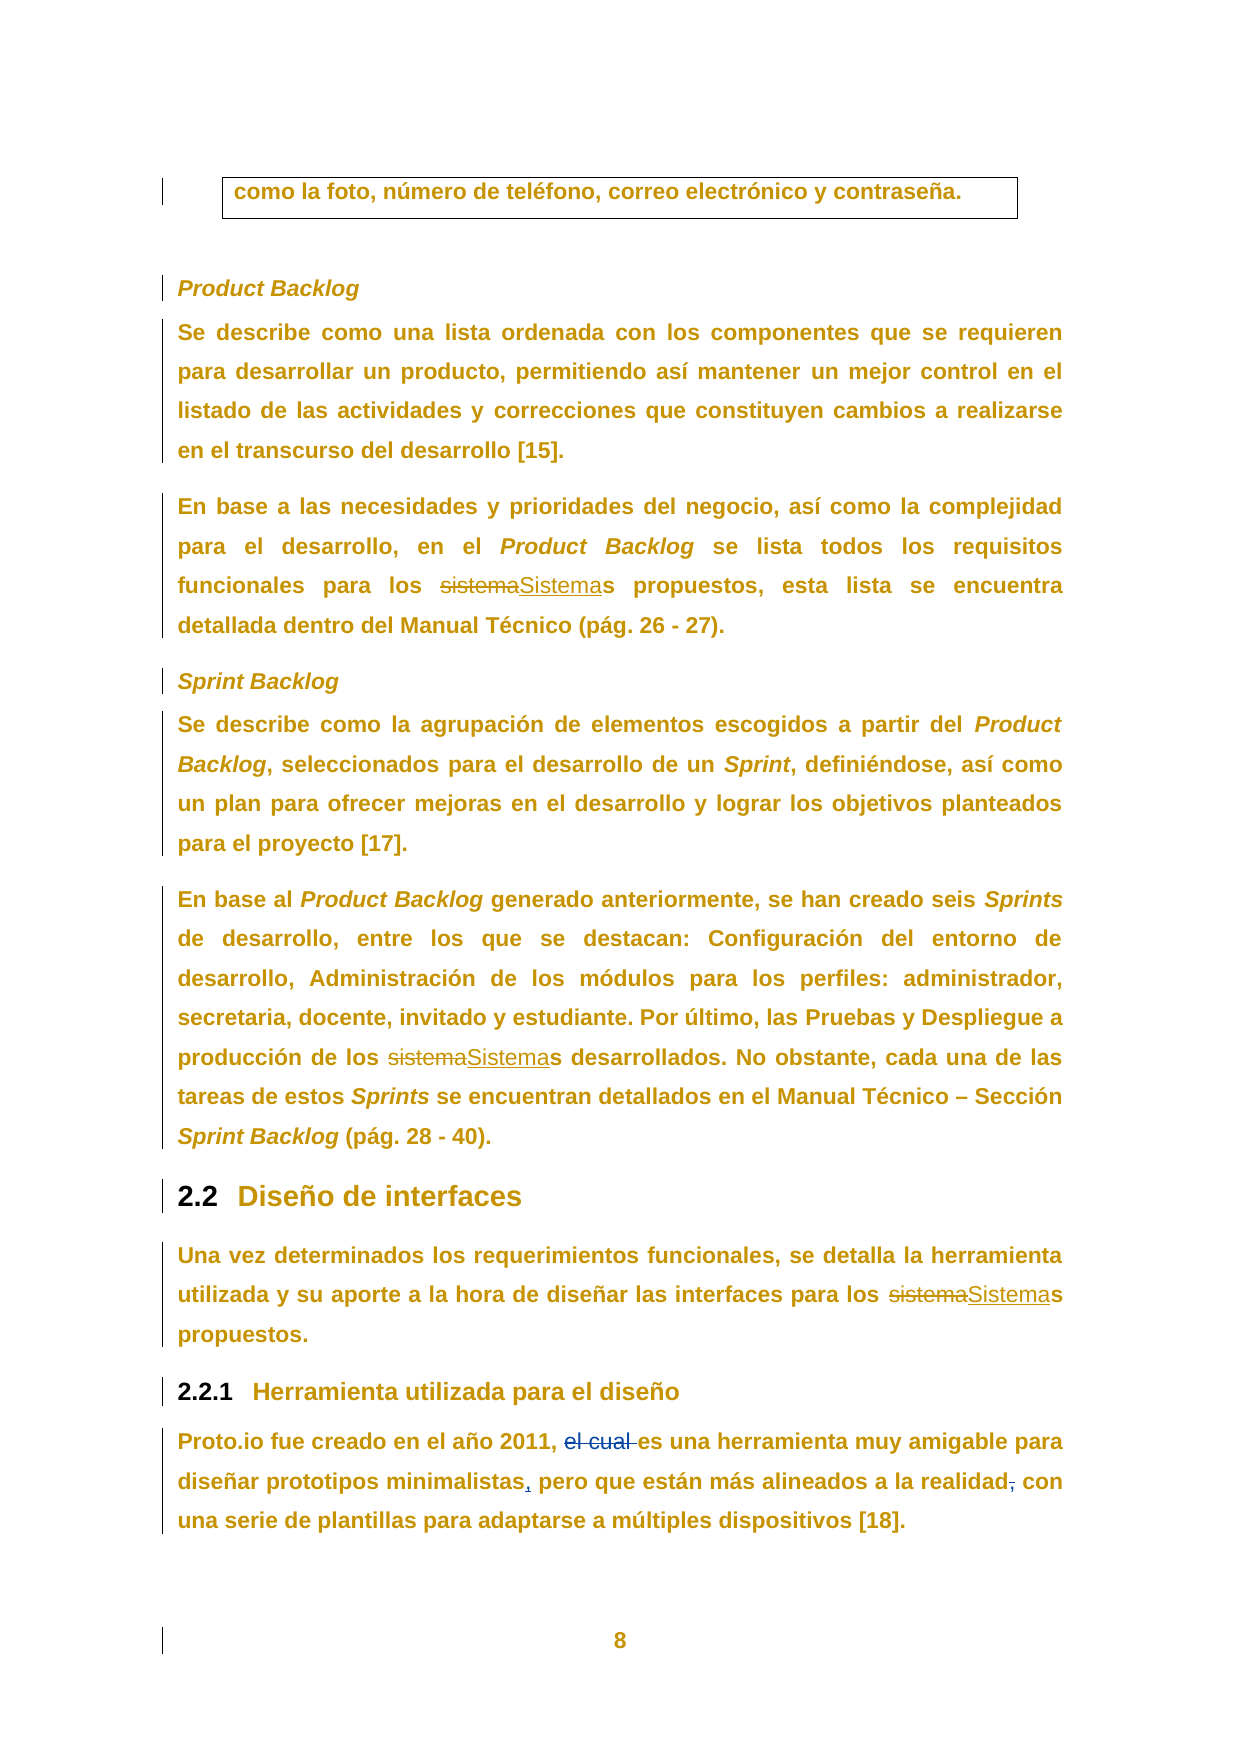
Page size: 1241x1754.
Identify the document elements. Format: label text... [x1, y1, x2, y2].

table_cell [223, 178, 1017, 218]
text Se describe como una lista ordenada con los componentes que se requieren para desarrollar un producto, permitiendo así mantener un mejor control en el listado de las actividades y correcciones que constituyen cambios a realizarse en el transcurso del desarrollo . [177, 318, 1063, 463]
text Se describe como la agrupación de elementos escogidos a partir del Product Backlog, seleccionados para el desarrollo de un Sprint, definiéndose, así como un plan para ofrecer mejoras en el desarrollo y lograr los objetivos planteados para el proyecto . [177, 711, 1063, 856]
text Una vez determinados los requerimientos funcionales, se detalla la herramienta utilizada y su aporte a la hora de diseñar las interfaces para los s propuestos. [177, 1242, 1063, 1347]
subtitle Herramienta utilizada para el diseño [177, 1377, 1063, 1406]
text En base al Product Backlog generado anteriormente, se han creado seis Sprints de desarrollo, entre los que se destacan: Configuración del entorno de desarrollo, Administración de los módulos para los perfiles: administrador, secretaria, docente, invitado y estudiante. Por último, las Pruebas y Despliegue a producción de los s desarrollados. No obstante, cada una de las tareas de estos Sprints se encuentran detallados en el Manual Técnico – Sección Sprint Backlog (pág. 28 - 40). [177, 886, 1063, 1149]
text Proto.io fue creado en el año 2011, es una herramienta muy amigable para diseñar prototipos minimalistas pero que están más alineados a la realidad con una serie de plantillas para adaptarse a múltiples dispositivos . [177, 1428, 1063, 1534]
subtitle Diseño de interfaces [177, 1179, 1063, 1212]
text En base a las necesidades y prioridades del negocio, así como la complejidad para el desarrollo, en el Product Backlog se lista todos los requisitos funcionales para los s propuestos, esta lista se encuentra detallada dentro del Manual Técnico (pág. 26 - 27). [177, 493, 1063, 638]
subtitle Sprint Backlog [177, 668, 1063, 694]
subtitle Product Backlog [177, 275, 1063, 301]
